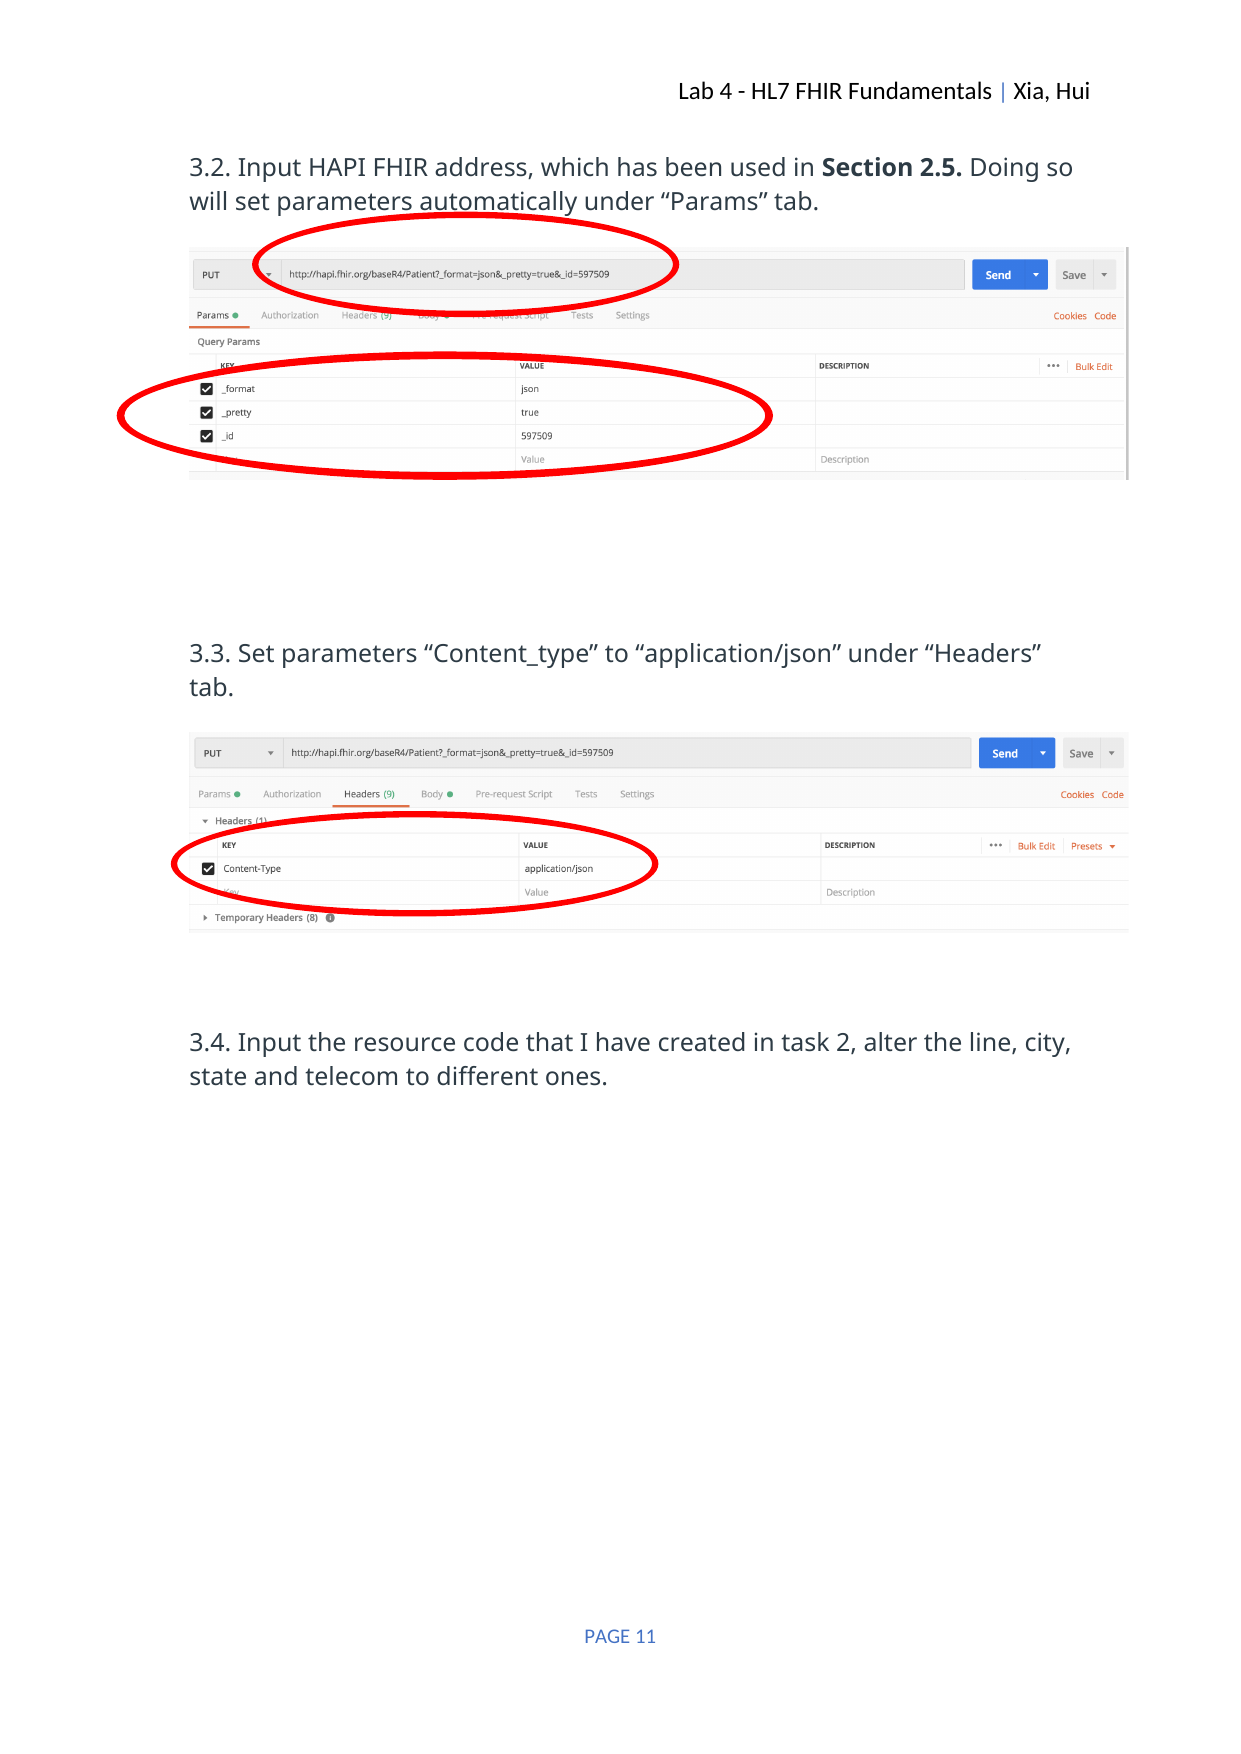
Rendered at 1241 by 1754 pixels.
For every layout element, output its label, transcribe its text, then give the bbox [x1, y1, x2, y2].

picture [189, 818, 651, 910]
picture [189, 732, 1129, 933]
text 3.2. Input HAPI FHIR address, which has been used in Section 2.5. Doing so will set parameters automatically under “Params” tab. [189, 150, 1090, 218]
picture [189, 247, 1129, 480]
text 3.3. Set parameters “Content_type” to “application/json” under “Headers” tab. [189, 635, 1090, 703]
text 3.4. Input the resource code that I have created in task 2, alter the line, city, state and telecom to different ones. [189, 1025, 1090, 1093]
picture [259, 247, 672, 310]
picture [189, 360, 765, 472]
picture [189, 457, 393, 480]
